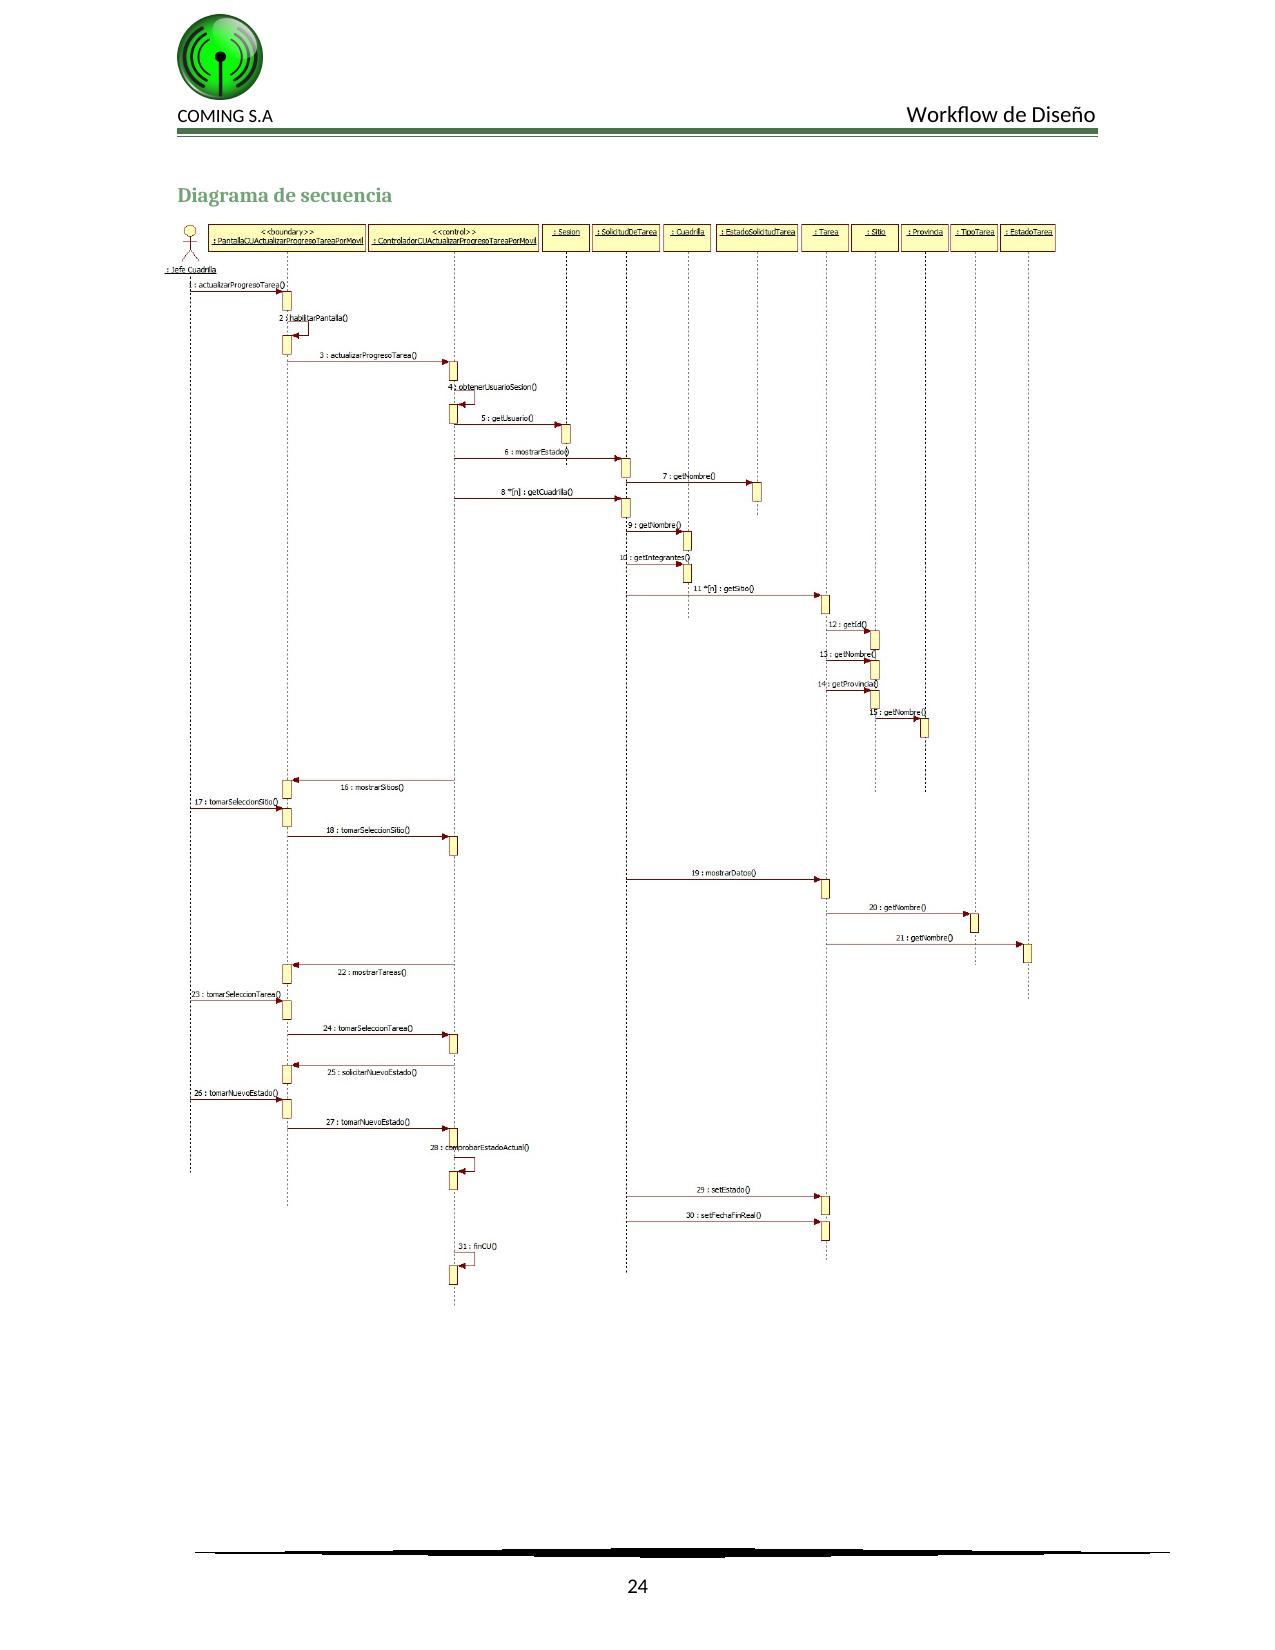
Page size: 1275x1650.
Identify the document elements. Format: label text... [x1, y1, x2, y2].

subtitle Diagrama de secuencia [177, 183, 1098, 207]
picture [177, 14, 263, 100]
picture [147, 210, 1069, 1319]
